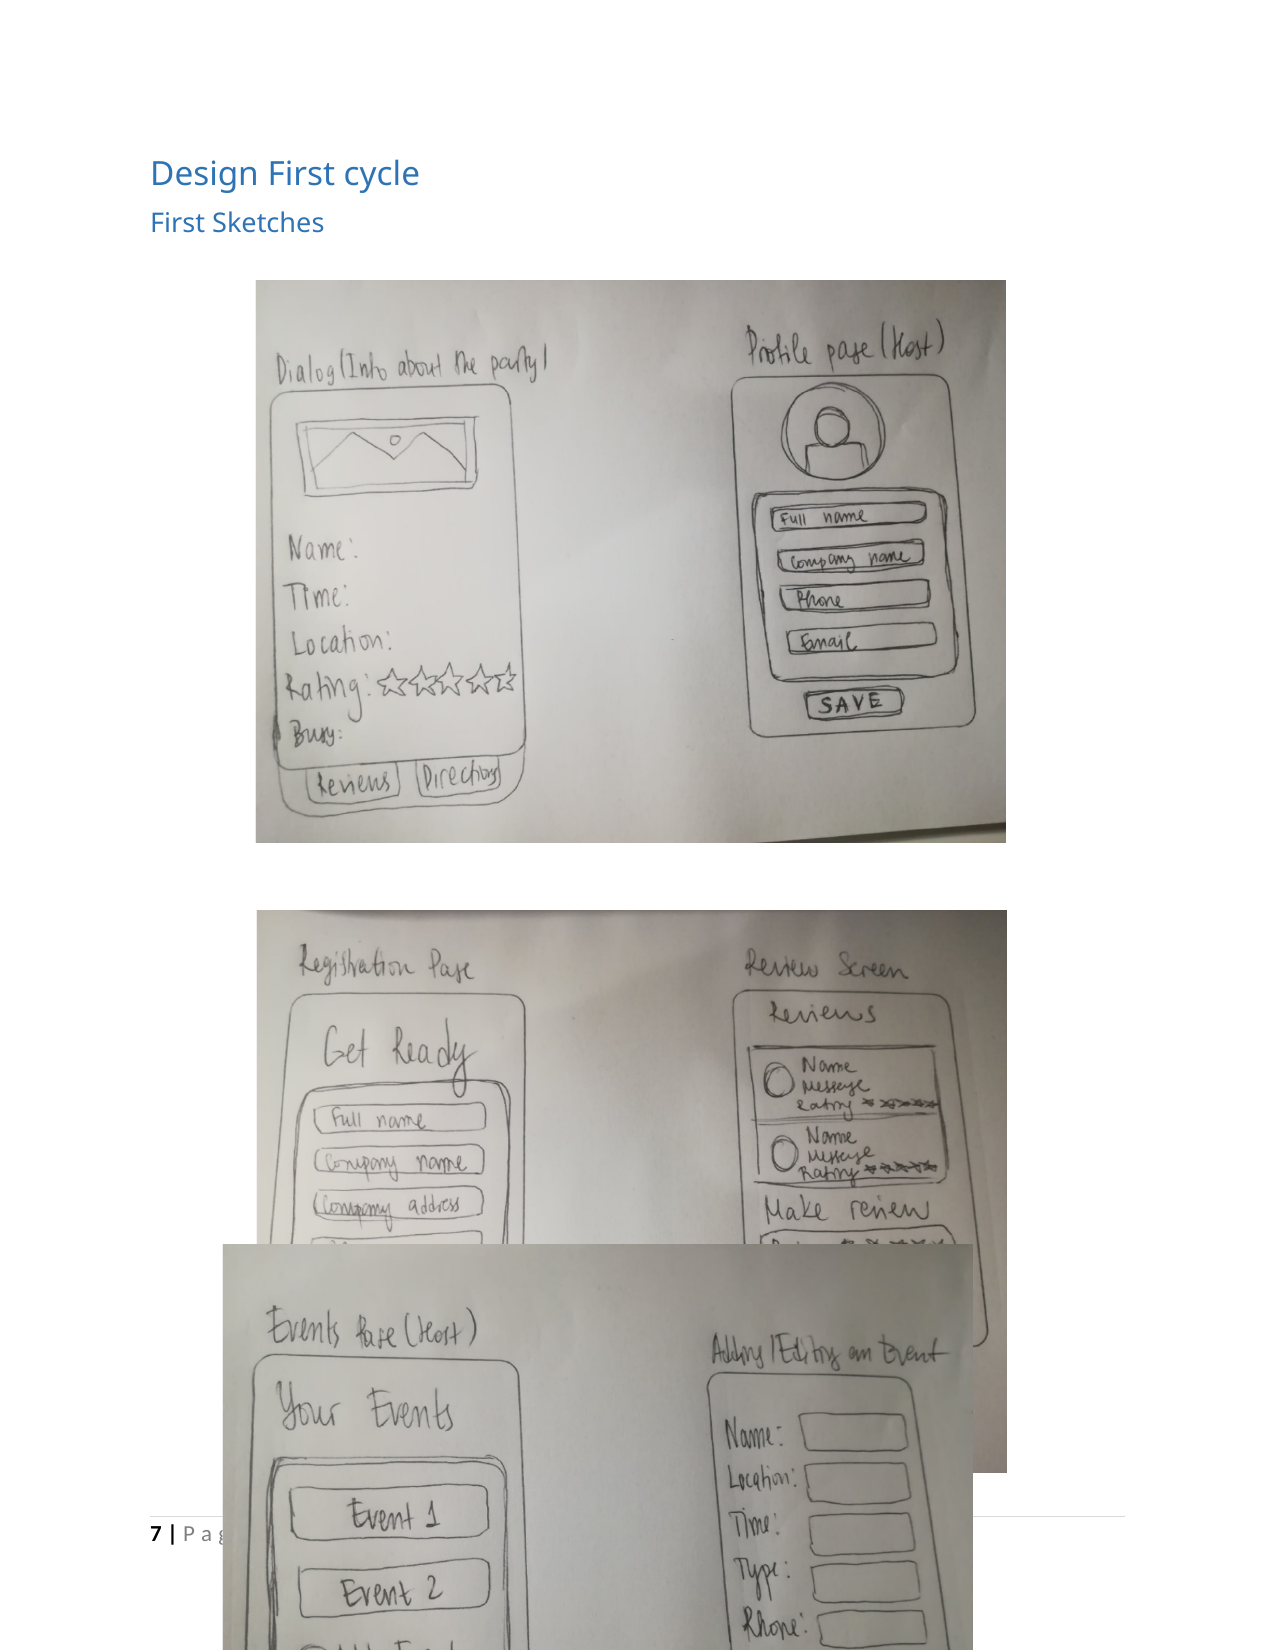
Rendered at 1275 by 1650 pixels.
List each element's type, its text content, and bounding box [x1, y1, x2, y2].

picture [256, 280, 1005, 843]
subtitle First Sketches [150, 203, 1125, 240]
picture [223, 910, 1006, 1650]
subtitle Design First cycle [150, 150, 1125, 195]
